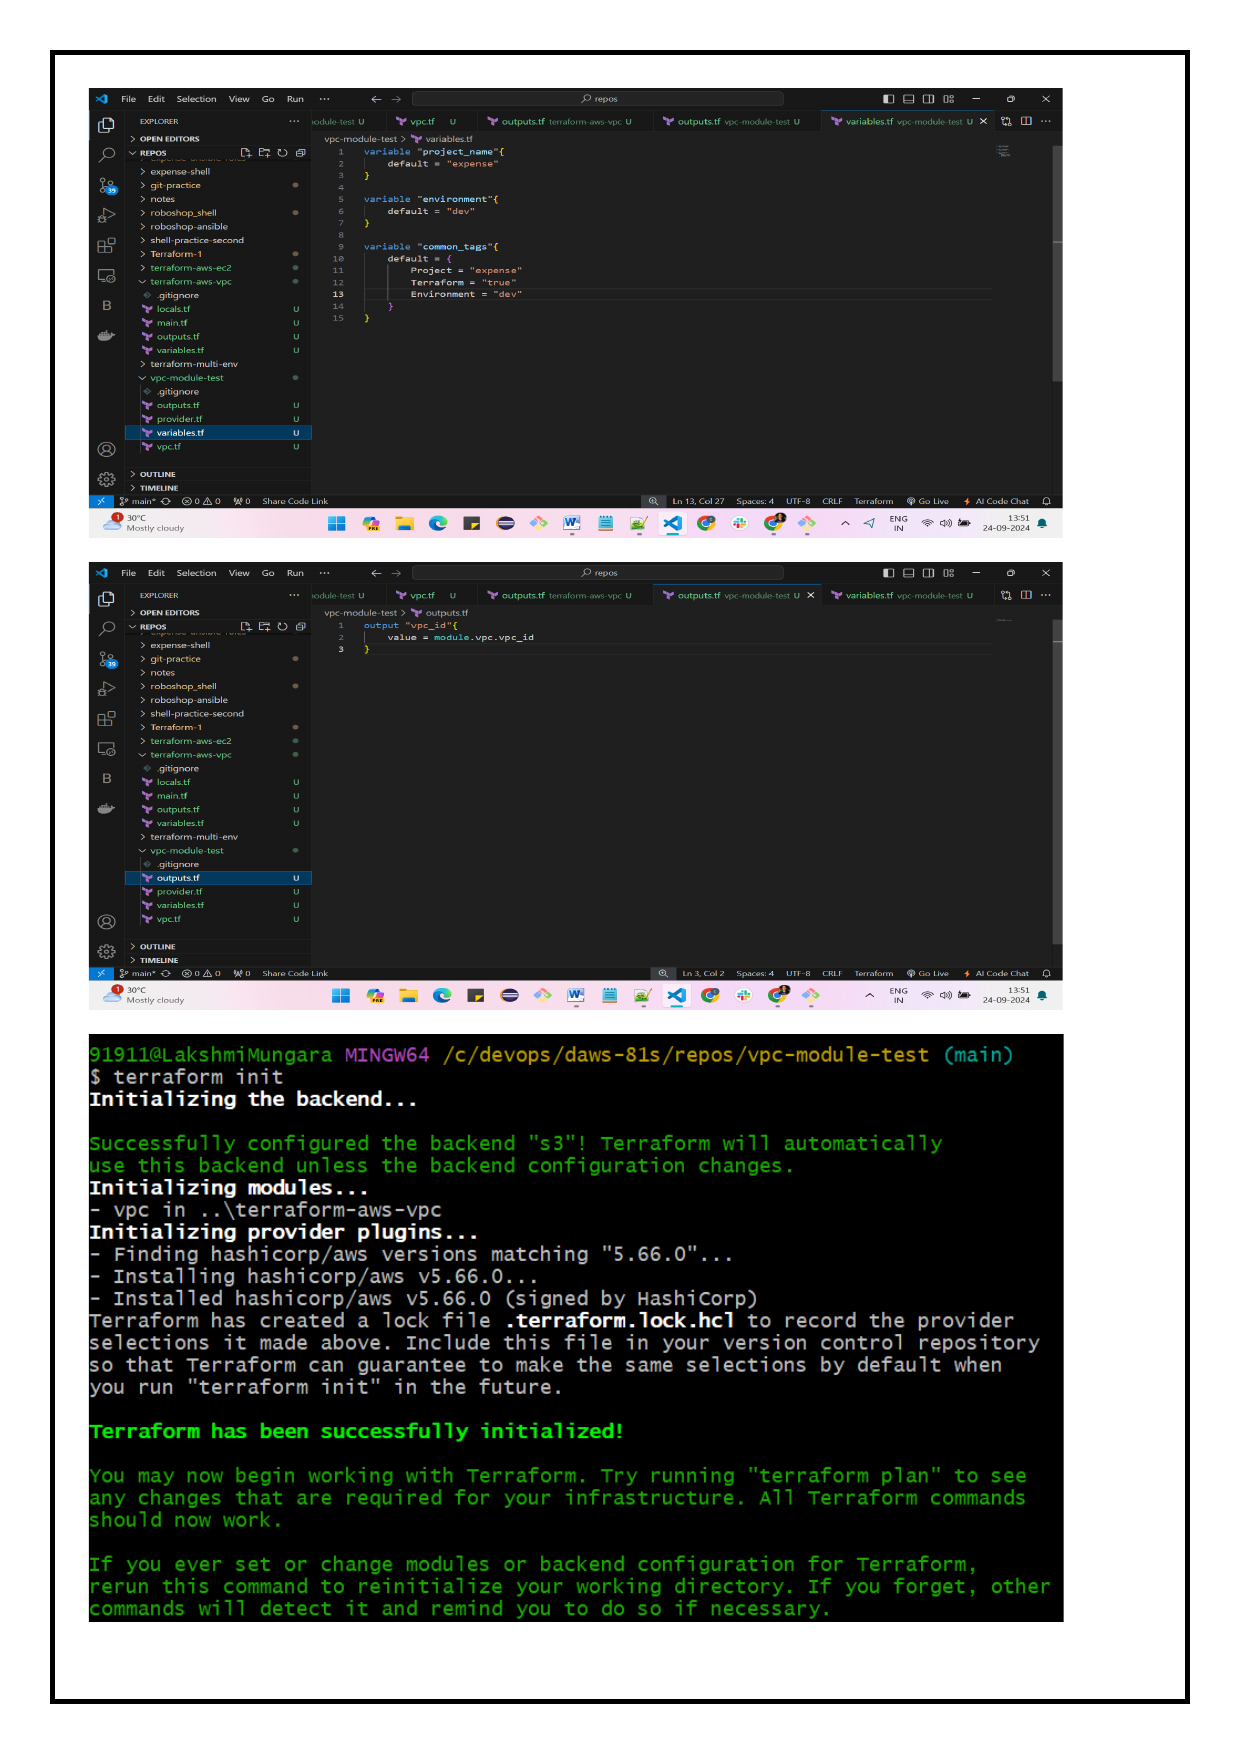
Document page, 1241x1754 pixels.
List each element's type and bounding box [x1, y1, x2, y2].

picture [88, 88, 1063, 538]
picture [88, 562, 1063, 1010]
picture [88, 1034, 1064, 1622]
